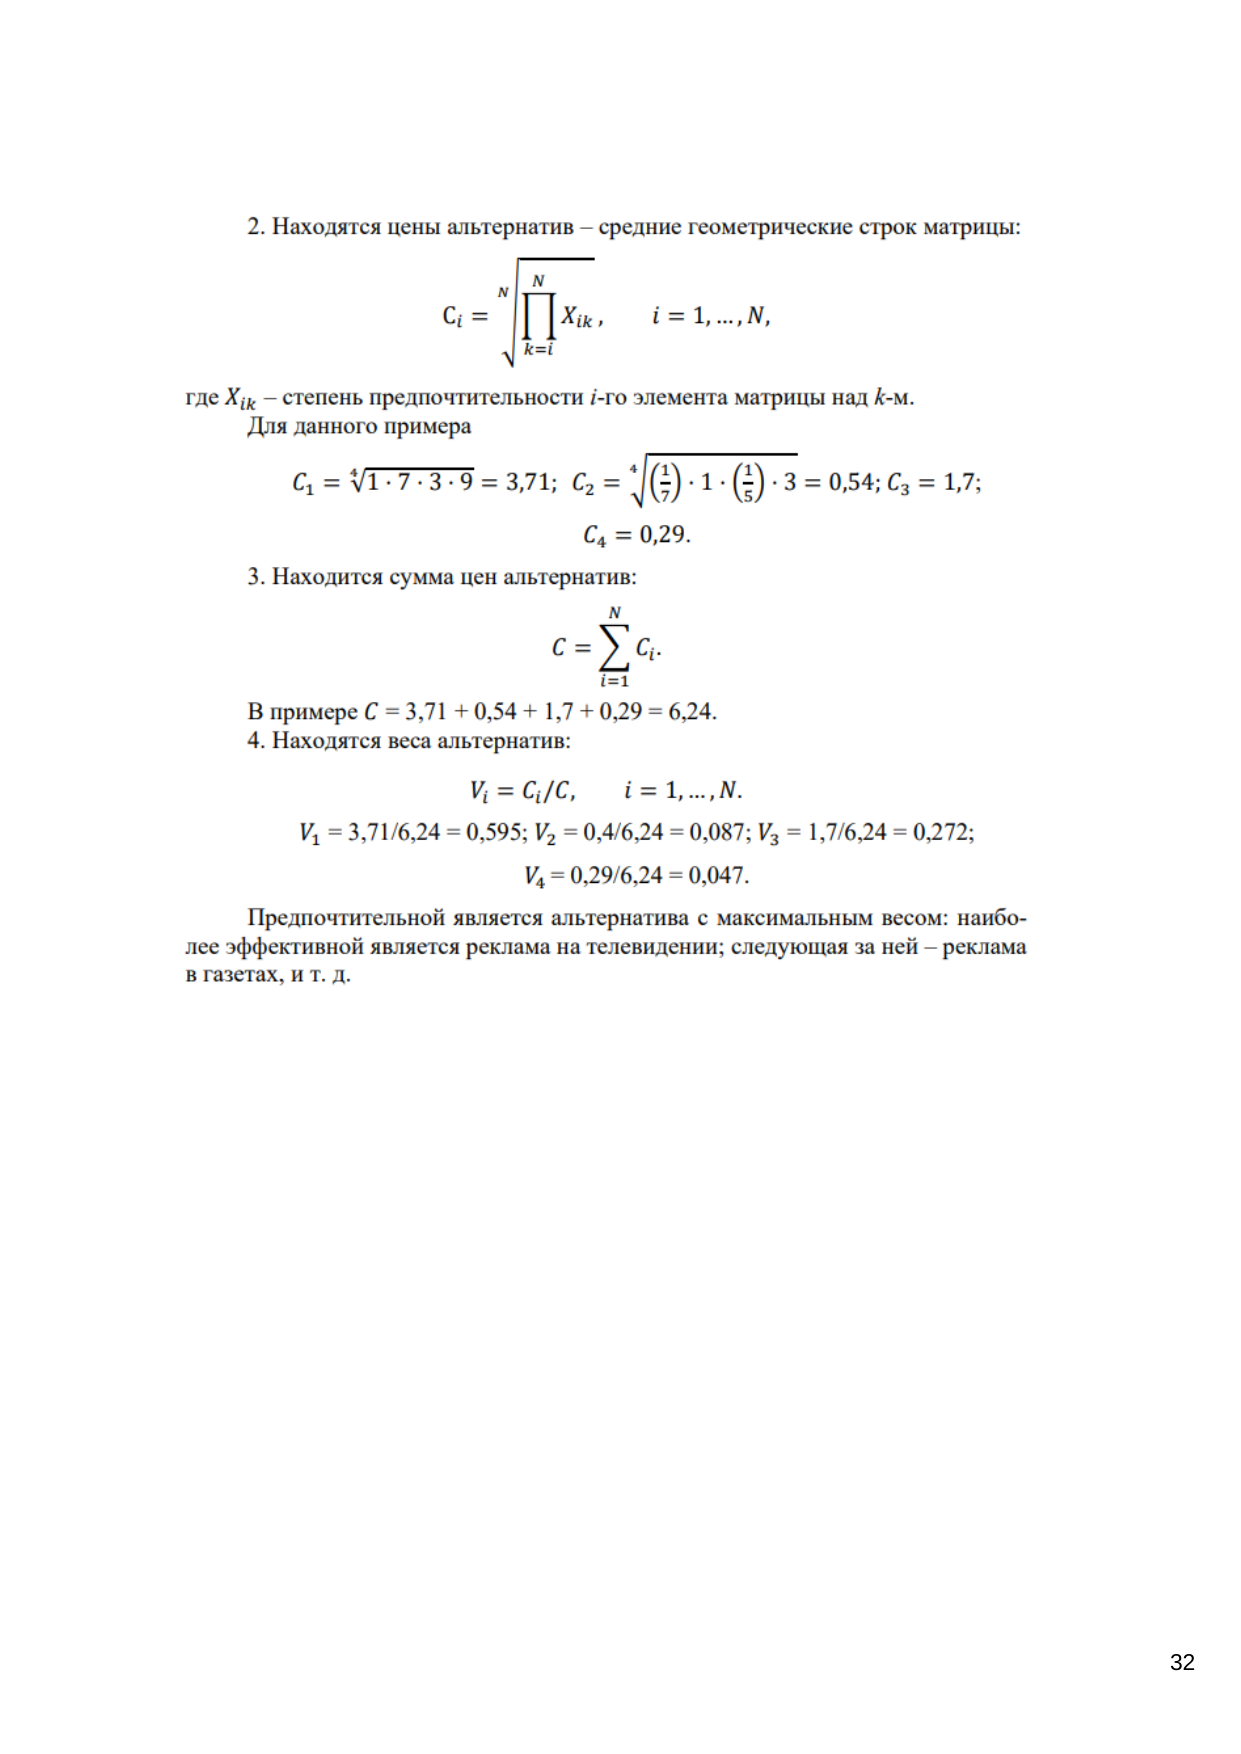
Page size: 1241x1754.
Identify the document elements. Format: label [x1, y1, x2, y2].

picture [148, 150, 1089, 1000]
